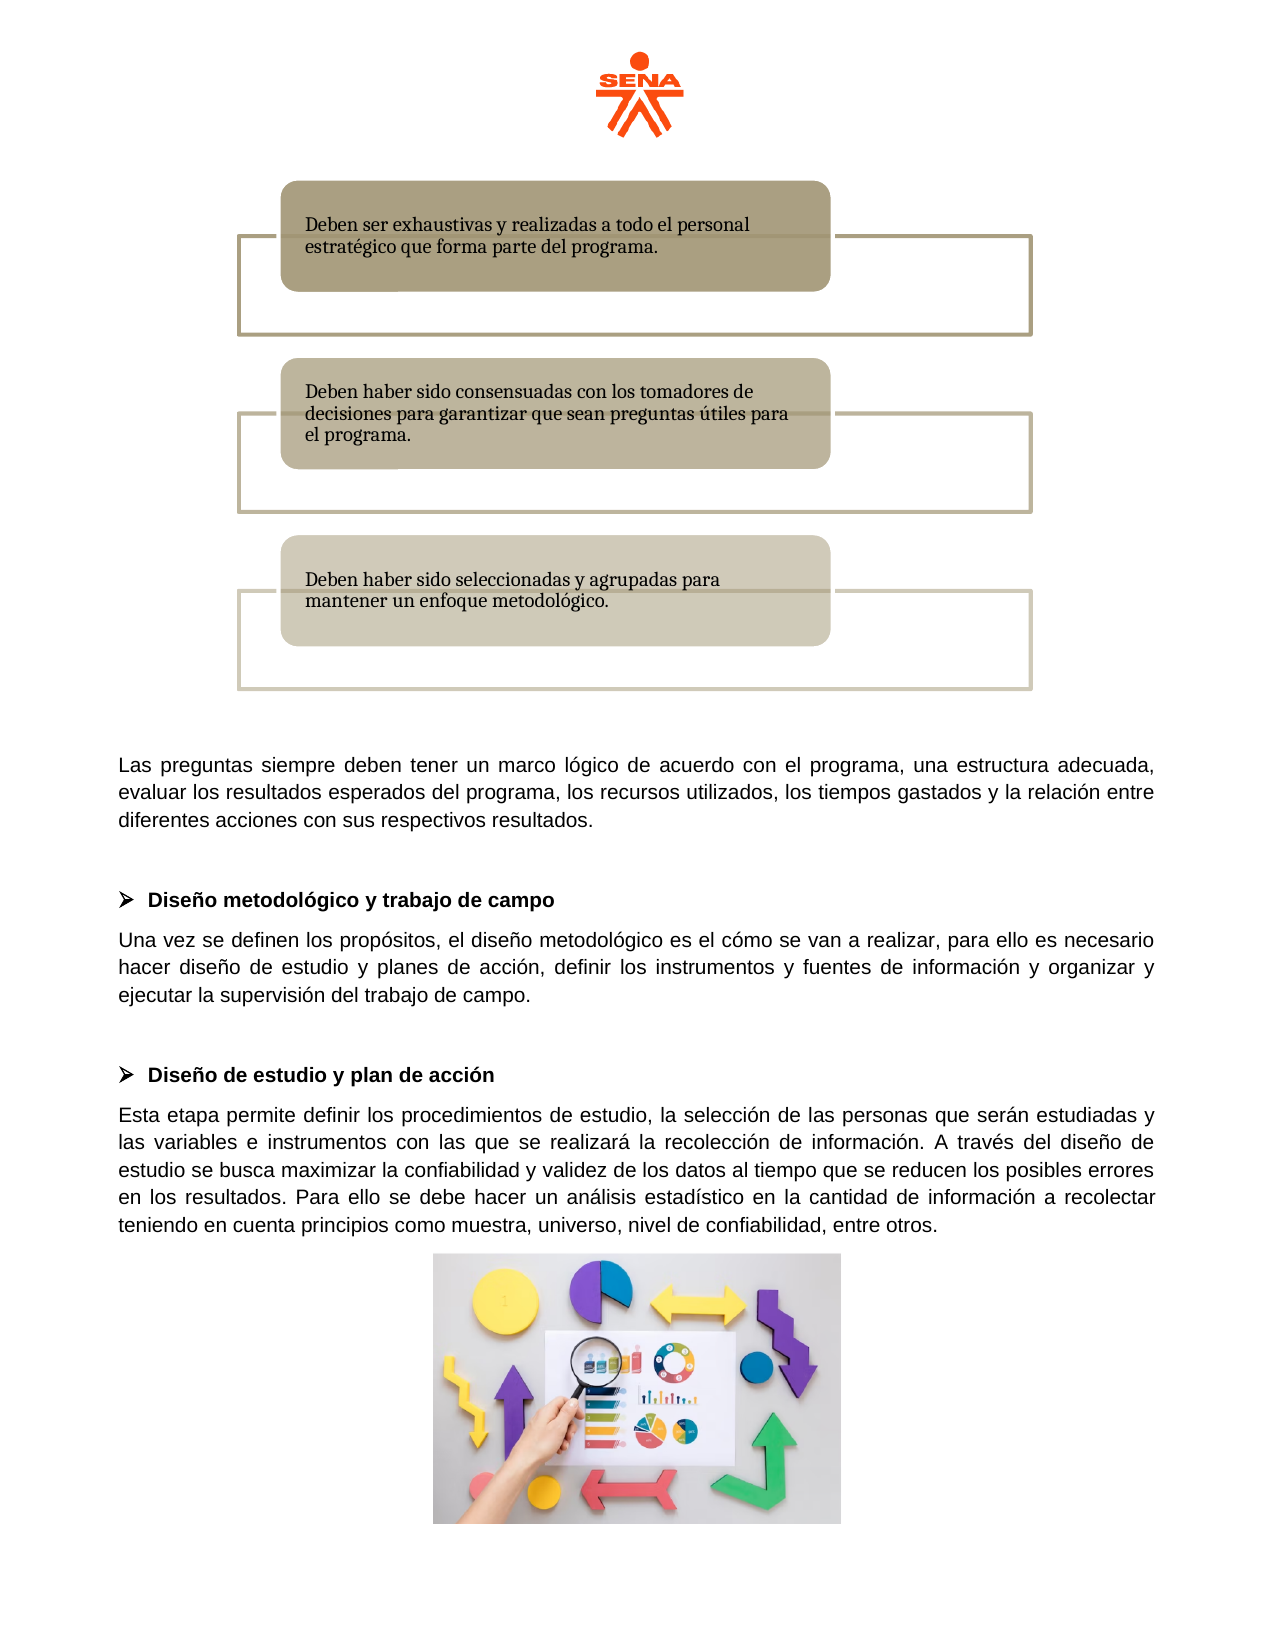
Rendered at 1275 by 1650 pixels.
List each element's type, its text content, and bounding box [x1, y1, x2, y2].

text Una vez se definen los propósitos, el diseño metodológico es el cómo se van a realizar, para ello es necesario hacer diseño de estudio y planes de acción, definir los instrumentos y fuentes de información y organizar y ejecutar la supervisión del trabajo de campo. [118, 927, 1157, 1006]
text Esta etapa permite definir los procedimientos de estudio, la selección de las personas que serán estudiadas y las variables e instrumentos con las que se realizará la recolección de información. A través del diseño de estudio se busca maximizar la confiabilidad y validez de los datos al tiempo que se reducen los posibles errores en los resultados. Para ello se debe hacer un análisis estadístico en la cantidad de información a recolectar teniendo en cuenta principios como muestra, universo, nivel de confiabilidad, entre otros. [118, 1103, 1157, 1237]
picture [585, 48, 690, 142]
text Las preguntas siempre deben tener un marco lógico de acuerdo con el programa, una estructura adecuada, evaluar los resultados esperados del programa, los recursos utilizados, los tiempos gastados y la relación entre diferentes acciones con sus respectivos resultados. [118, 752, 1157, 831]
list Diseño metodológico y trabajo de campo [118, 887, 1157, 911]
list Diseño de estudio y plan de acción [118, 1062, 1157, 1087]
picture [433, 1252, 843, 1524]
